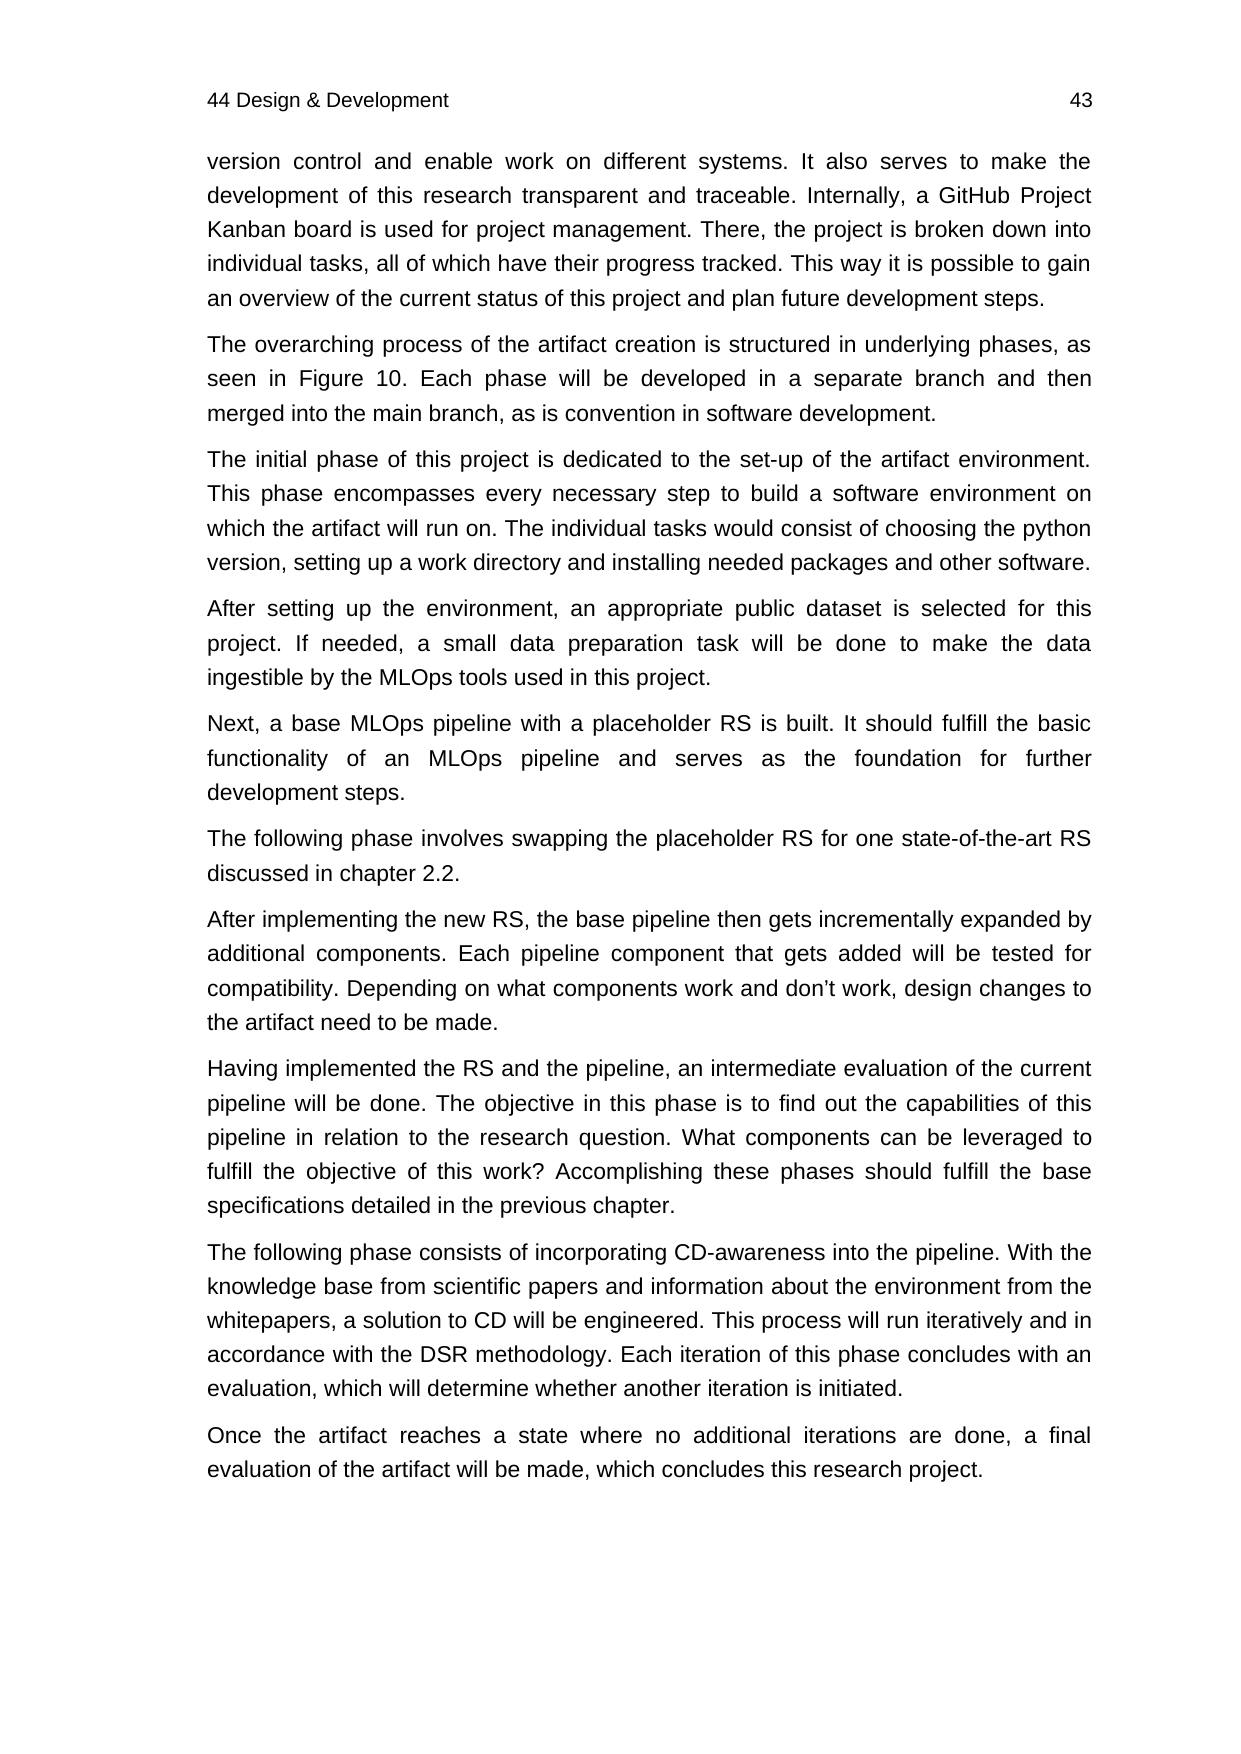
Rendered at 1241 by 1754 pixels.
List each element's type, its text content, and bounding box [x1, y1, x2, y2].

text The following phase involves swapping the placeholder RS for one state-of-the-art RS discussed in chapter 2.2. [207, 825, 1092, 886]
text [207, 148, 1092, 311]
text The overarching process of the artifact creation is structured in underlying phases, as seen in Figure 9. Each phase will be developed in a separate branch and then merged into the main branch, as is convention in software development. [207, 331, 1092, 426]
text The following phase consists of incorporating CD-awareness into the pipeline. With the knowledge base from scientific papers and information about the environment from the whitepapers, a solution to CD will be engineered. This process will run iteratively and in accordance with the DSR methodology. Each iteration of this phase concludes with an evaluation, which will determine whether another iteration is initiated. [207, 1239, 1092, 1402]
text Once the artifact reaches a state where no additional iterations are done, a final evaluation of the artifact will be made, which concludes this research project. [207, 1422, 1092, 1483]
text Having implemented the RS and the pipeline, an intermediate evaluation of the current pipeline will be done. The objective in this phase is to find out the capabilities of this pipeline in relation to the research question. What components can be leveraged to fulfill the objective of this work? Accomplishing these phases should fulfill the base specifications detailed in the previous chapter. [207, 1055, 1092, 1218]
text After setting up the environment, an appropriate public dataset is selected for this project. If needed, a small data preparation task will be done to make the data ingestible by the MLOps tools used in this project. [207, 595, 1092, 690]
text After implementing the new RS, the base pipeline then gets incrementally expanded by additional components. Each pipeline component that gets added will be tested for compatibility. Depending on what components work and don’t work, design changes to the artifact need to be made. [207, 906, 1092, 1035]
text Next, a base MLOps pipeline with a placeholder RS is built. It should fulfill the basic functionality of an MLOps pipeline and serves as the foundation for further development steps. [207, 710, 1092, 805]
text The initial phase of this project is dedicated to the set-up of the artifact environment. This phase encompasses every necessary step to build a software environment on which the artifact will run on. The individual tasks would consist of choosing the python version, setting up a work directory and installing needed packages and other software. [207, 446, 1092, 575]
